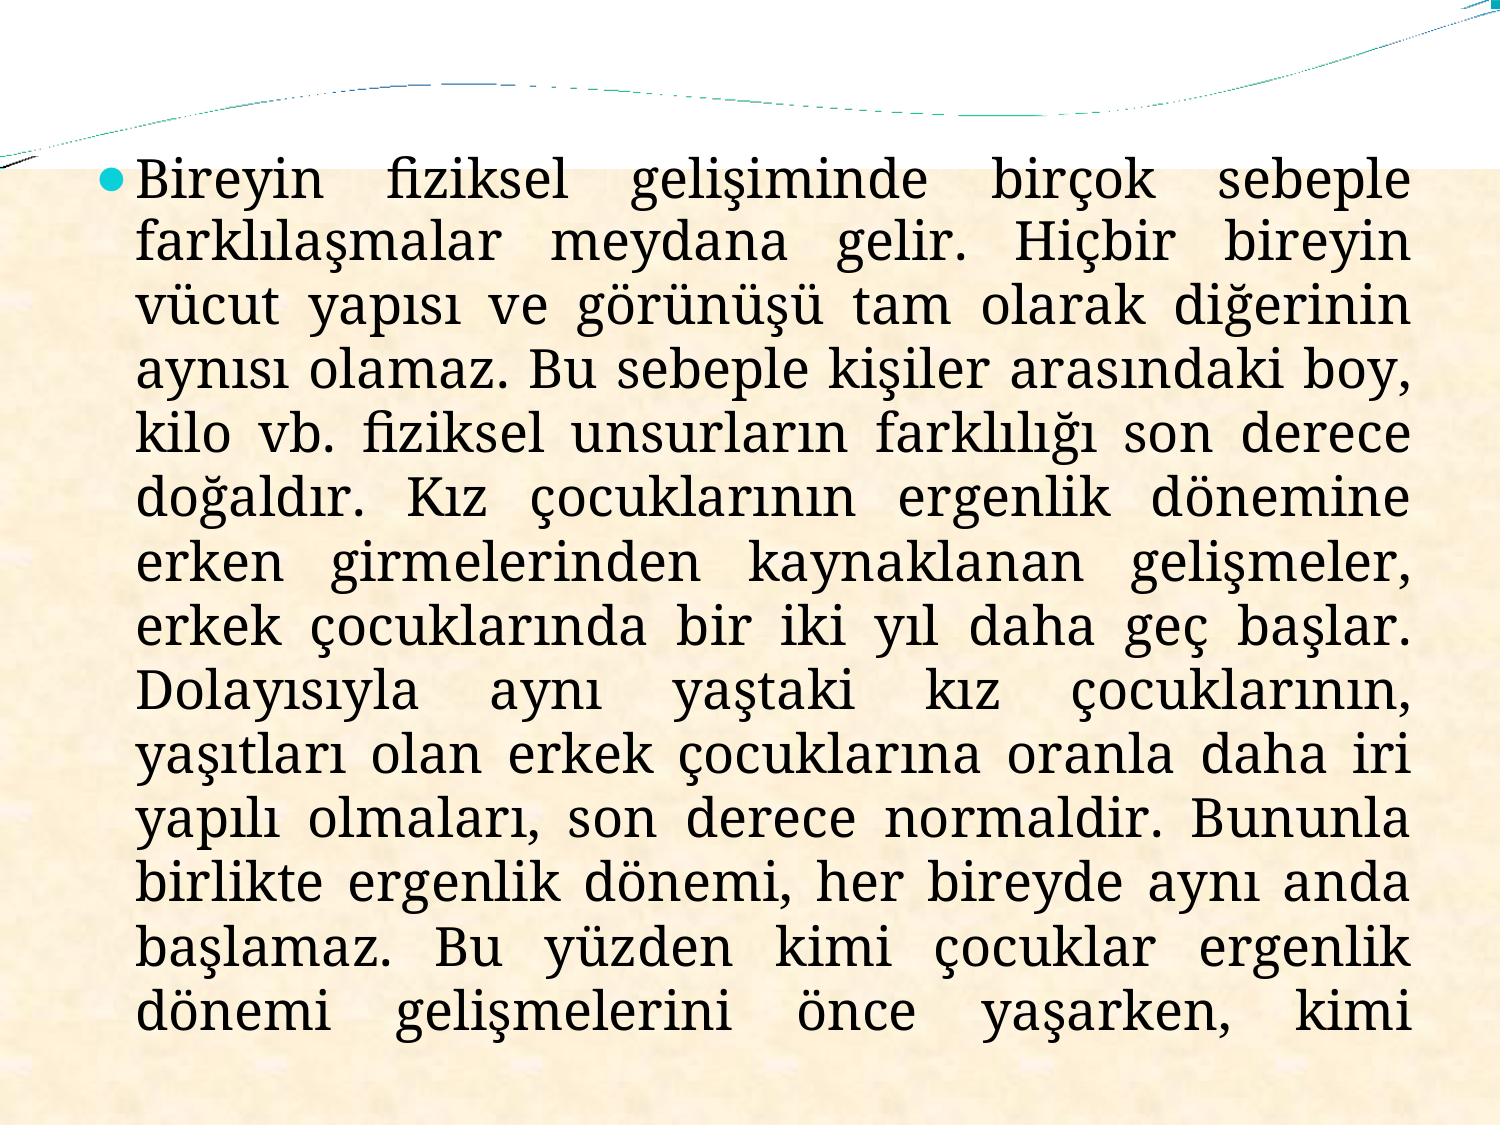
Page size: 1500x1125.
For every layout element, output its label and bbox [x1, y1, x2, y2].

picture [0, 0, 1500, 1125]
list [90, 148, 1412, 1046]
